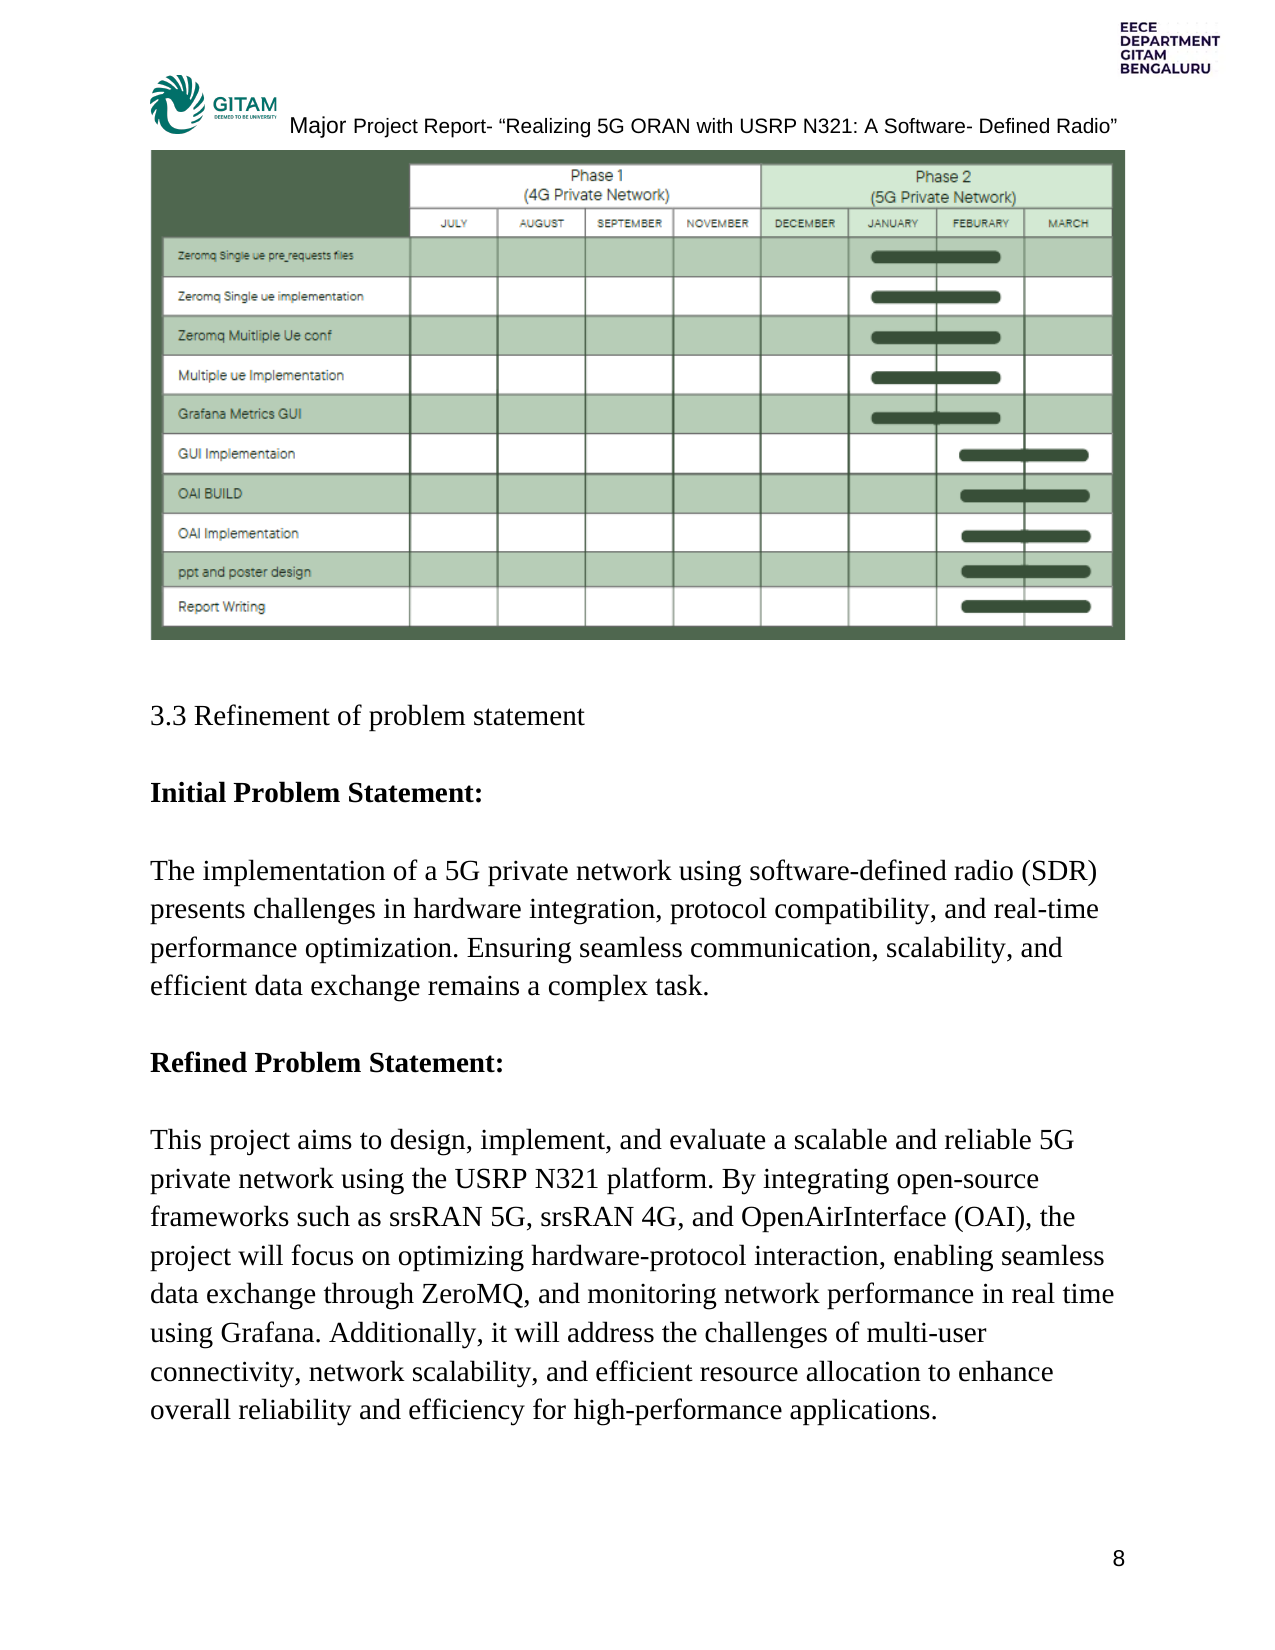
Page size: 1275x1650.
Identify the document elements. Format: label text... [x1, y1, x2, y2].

picture [150, 150, 1125, 640]
text Refined Problem Statement: [150, 1045, 1125, 1079]
text This project aims to design, implement, and evaluate a scalable and reliable 5G private network using the USRP N321 platform. By integrating open-source frameworks such as srsRAN 5G, srsRAN 4G, and OpenAirInterface (OAI), the project will focus on optimizing hardware-protocol interaction, enabling seamless data exchange through ZeroMQ, and monitoring network performance in real time using Grafana. Additionally, it will address the challenges of multi-user connectivity, network scalability, and efficient resource allocation to enhance overall reliability and efficiency for high-performance applications. [150, 1122, 1125, 1426]
text Initial Problem Statement: [150, 776, 1125, 809]
picture [150, 75, 277, 134]
subtitle 3.3 Refinement of problem statement [150, 698, 1125, 732]
text The implementation of a 5G private network using software-defined radio (SDR) presents challenges in hardware integration, protocol compatibility, and real-time performance optimization. Ensuring seamless communication, scalability, and efficient data exchange remains a complex task. [150, 853, 1125, 1002]
picture [1117, 15, 1229, 79]
